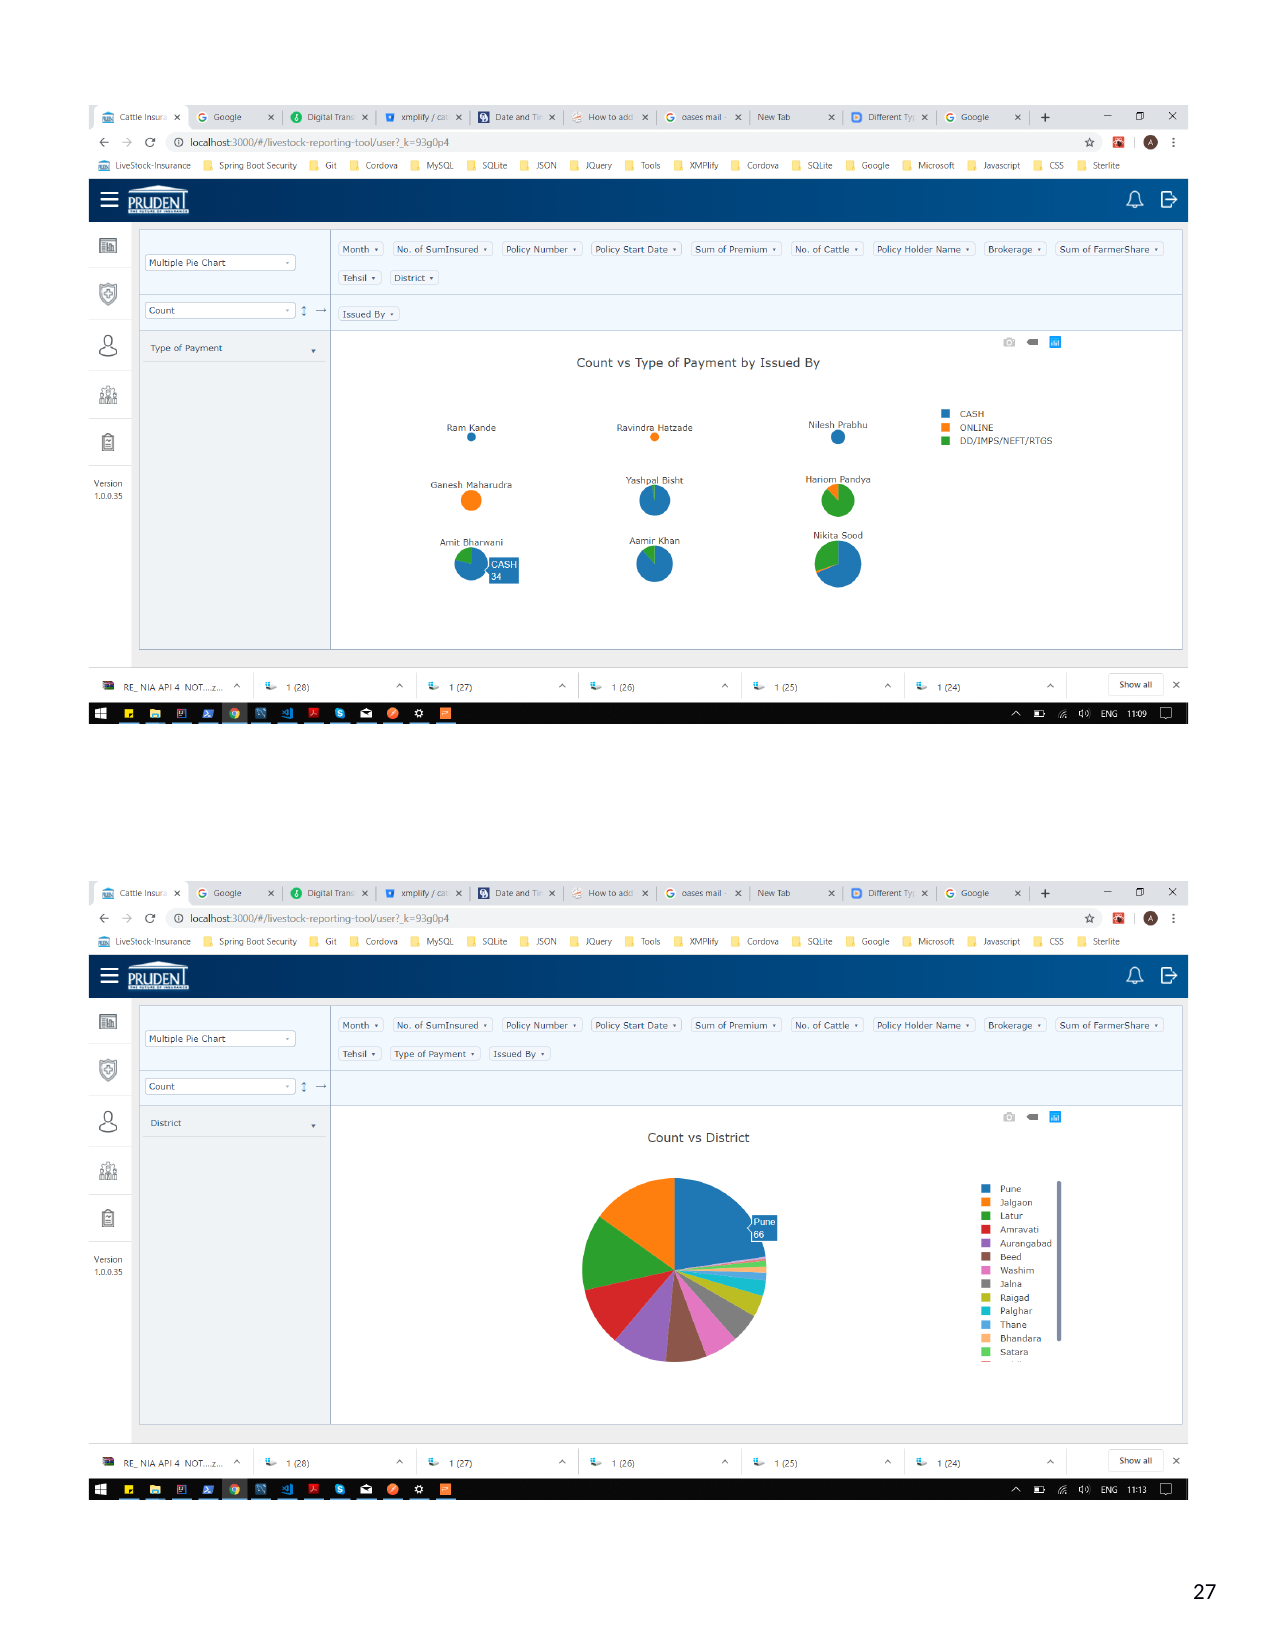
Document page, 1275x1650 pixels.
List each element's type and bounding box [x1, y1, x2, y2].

picture [88, 105, 1189, 724]
picture [88, 881, 1189, 1500]
